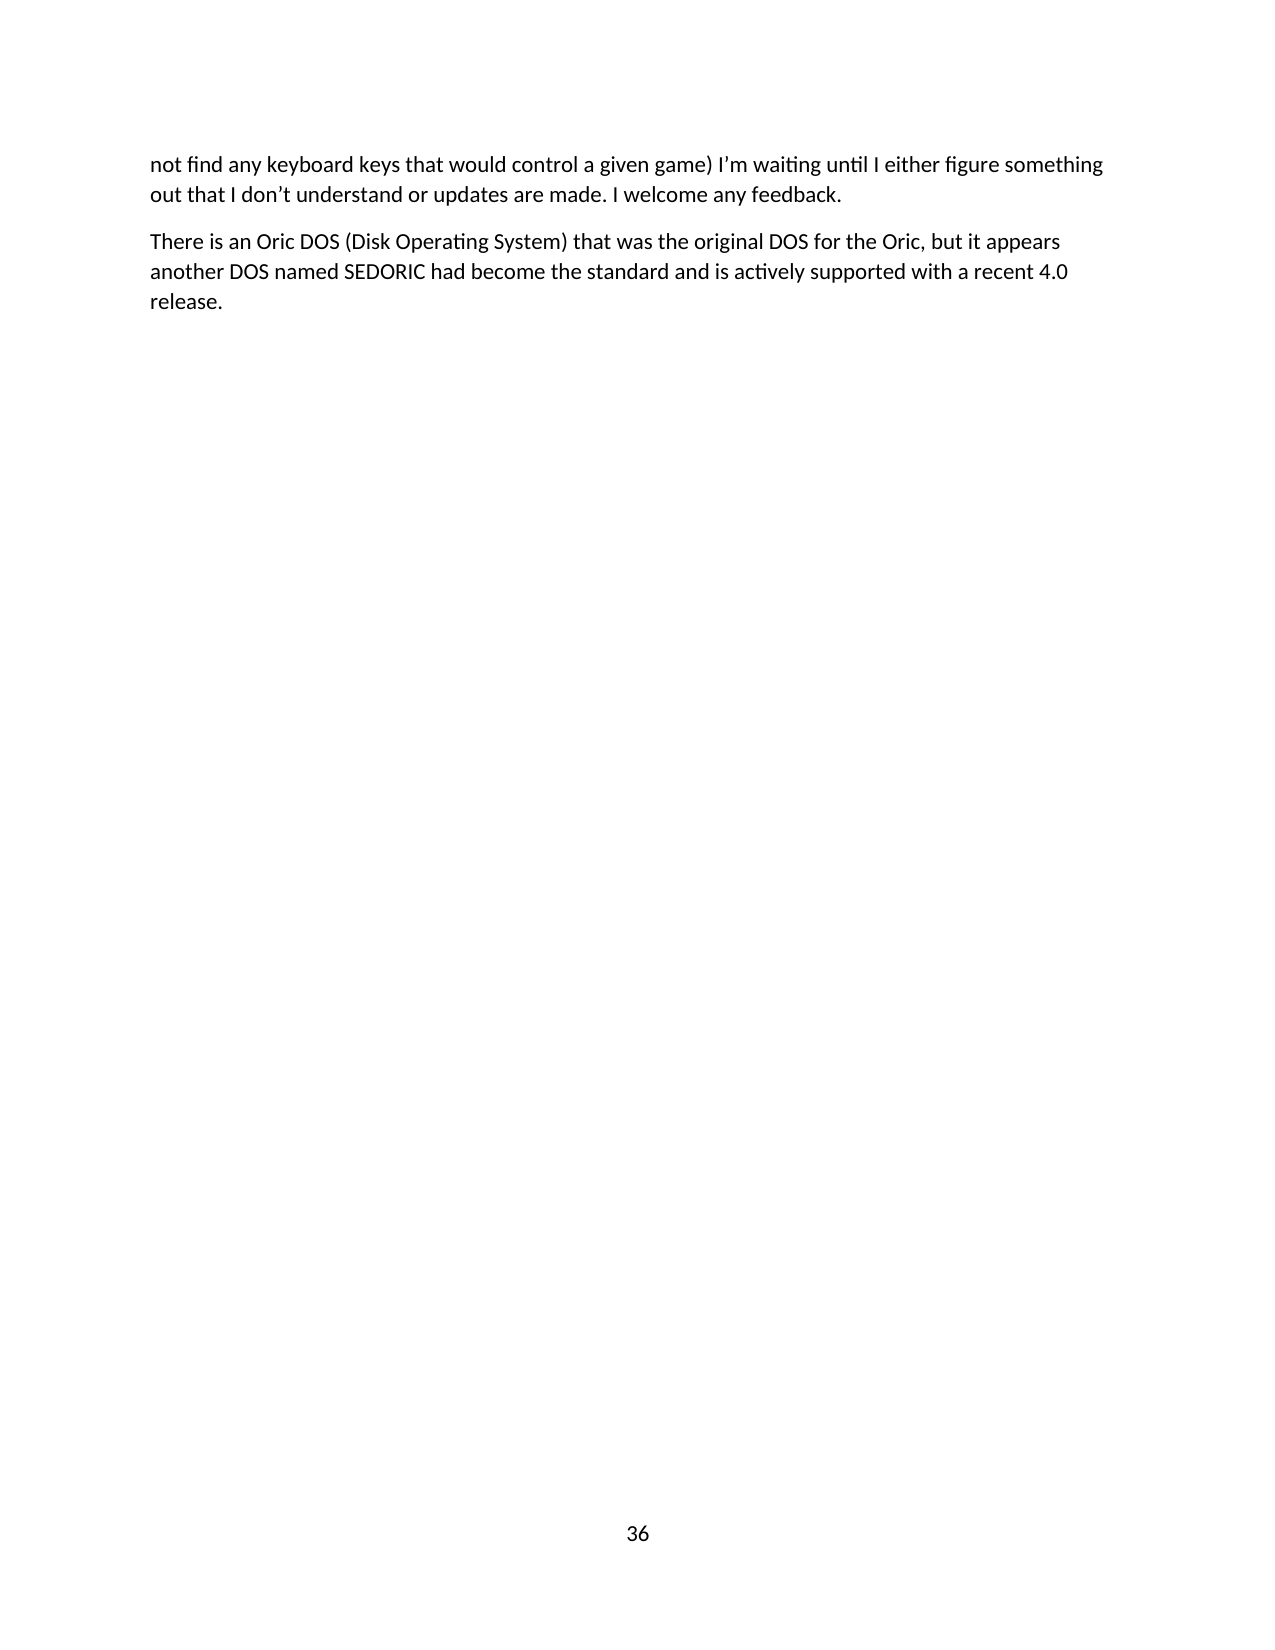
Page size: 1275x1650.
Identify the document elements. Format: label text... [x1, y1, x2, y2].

text There is an Oric DOS (Disk Operating System) that was the original DOS for the Oric, but it appears another DOS named SEDORIC had become the standard and is actively supported with a recent 4.0 release. [150, 227, 1125, 316]
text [150, 150, 1125, 208]
